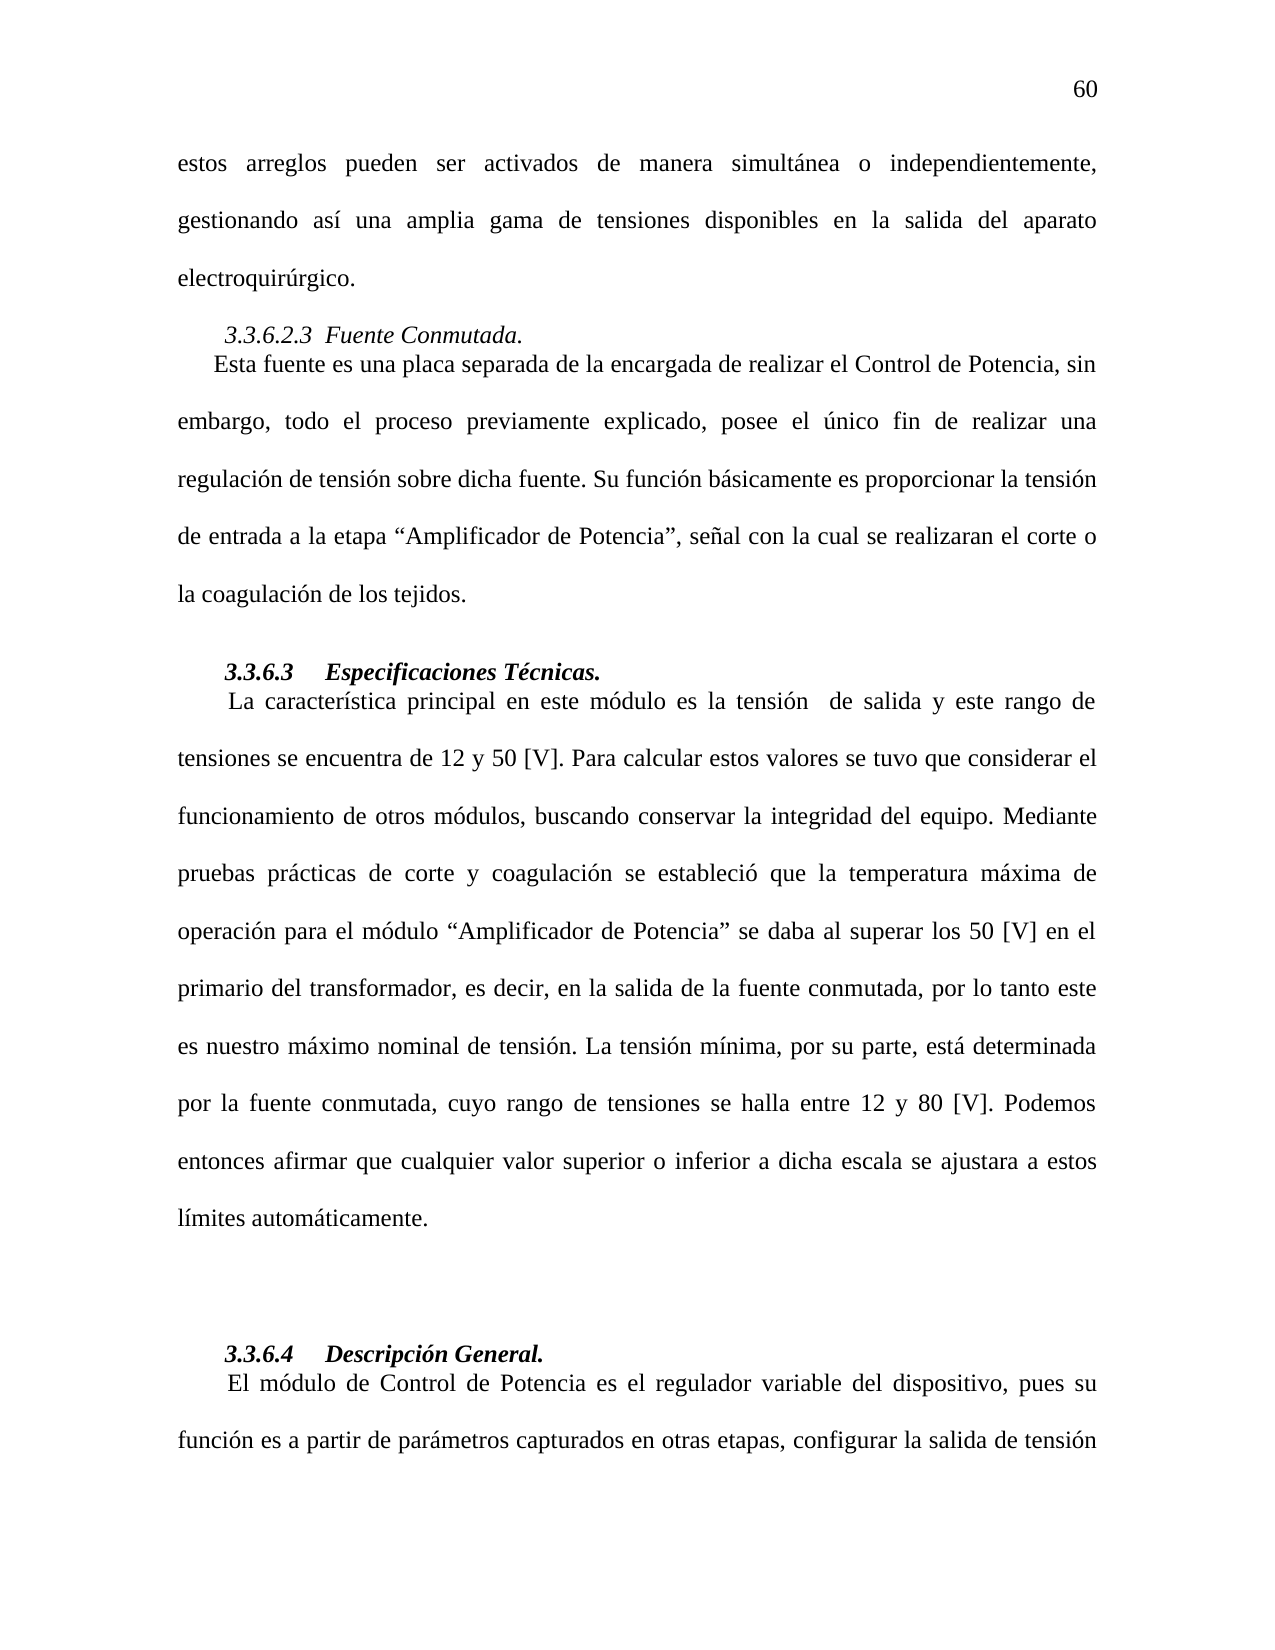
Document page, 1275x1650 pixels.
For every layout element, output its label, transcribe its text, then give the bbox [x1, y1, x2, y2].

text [177, 1368, 1098, 1454]
subtitle Descripción General. [177, 1339, 1098, 1368]
subtitle Especificaciones Técnicas. [177, 657, 1098, 686]
subtitle Fuente Conmutada. [177, 320, 1098, 349]
text Esta fuente es una placa separada de la encargada de realizar el Control de Potencia, sin embargo, todo el proceso previamente explicado, posee el único fin de realizar una regulación de tensión sobre dicha fuente. Su función básicamente es proporcionar la tensión de entrada a la etapa “Amplificador de Potencia”, señal con la cual se realizaran el corte o la coagulación de los tejidos. [177, 349, 1098, 608]
text La característica principal en este módulo es la tensión de salida y este rango de tensiones se encuentra de 12 y 50 [V]. Para calcular estos valores se tuvo que considerar el funcionamiento de otros módulos, buscando conservar la integridad del equipo. Mediante pruebas prácticas de corte y coagulación se estableció que la temperatura máxima de operación para el módulo “Amplificador de Potencia” se daba al superar los 50 [V] en el primario del transformador, es decir, en la salida de la fuente conmutada, por lo tanto este es nuestro máximo nominal de tensión. La tensión mínima, por su parte, está determinada por la fuente conmutada, cuyo rango de tensiones se halla entre 12 y 80 [V]. Podemos entonces afirmar que cualquier valor superior o inferior a dicha escala se ajustara a estos límites automáticamente. [177, 686, 1098, 1232]
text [177, 148, 1098, 291]
